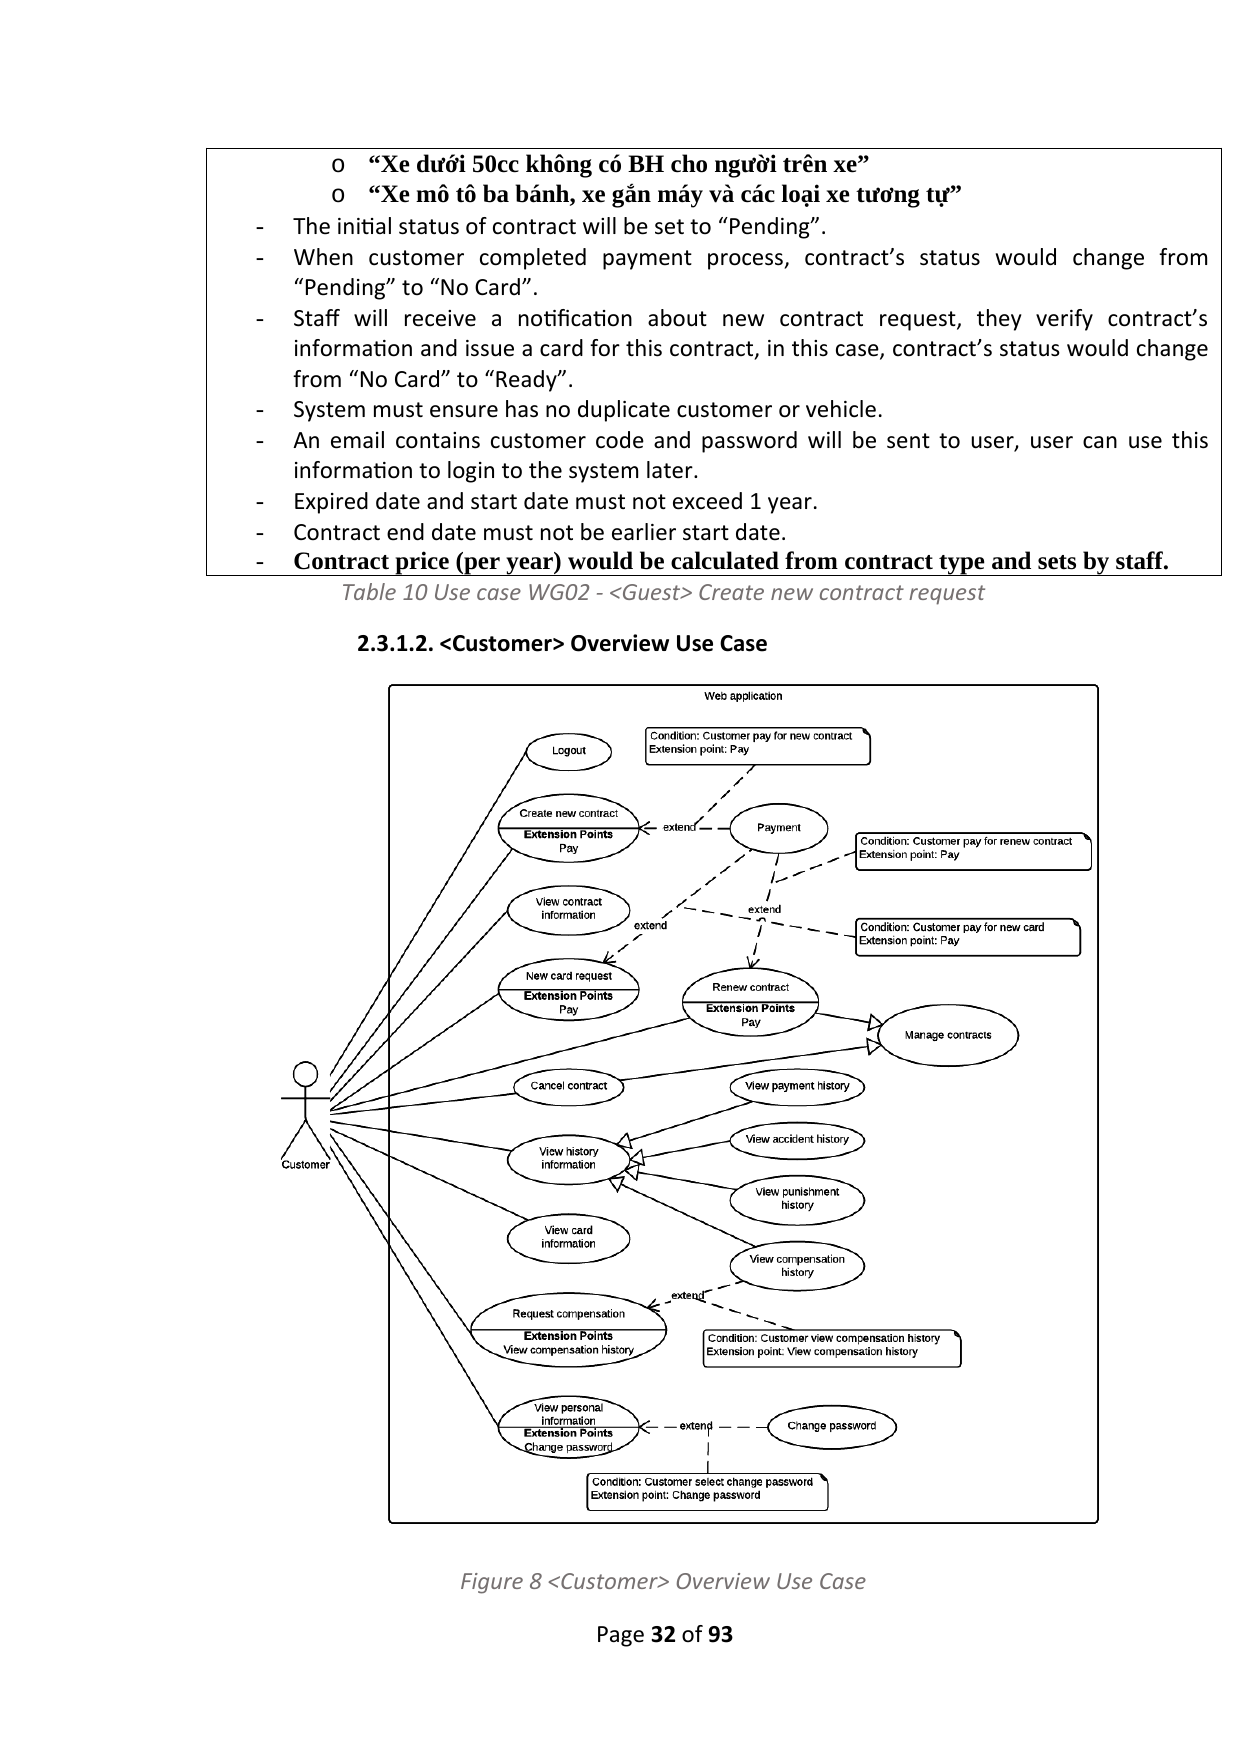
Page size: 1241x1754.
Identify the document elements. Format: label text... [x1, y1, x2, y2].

subtitle <Customer> Overview Use Case [357, 627, 1122, 658]
picture [207, 660, 1122, 1547]
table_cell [207, 149, 1221, 575]
